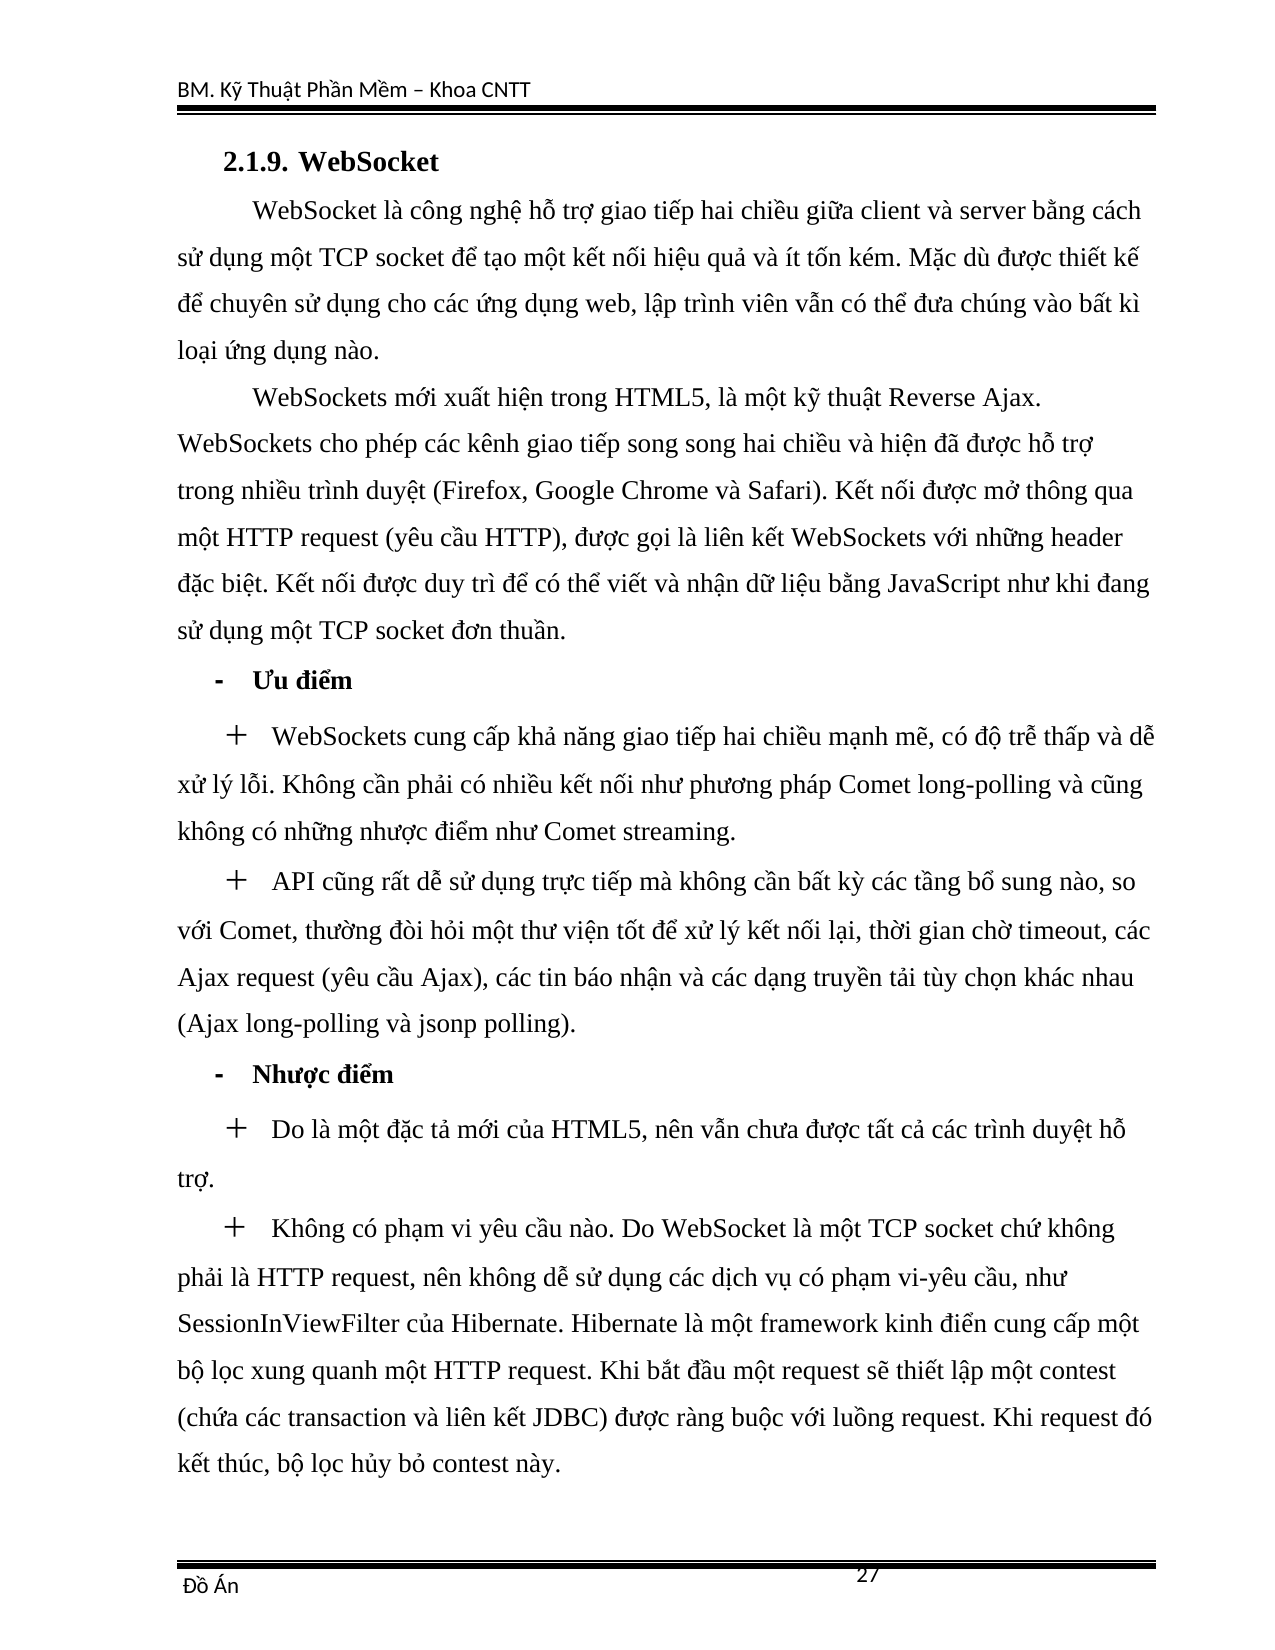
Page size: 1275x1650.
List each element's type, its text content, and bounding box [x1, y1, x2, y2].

list WebSocket [223, 144, 1156, 177]
list Ưu điểm [214, 661, 1156, 698]
list API cũng rất dễ sử dụng trực tiếp mà không cần bất kỳ các tầng bổ sung nào, so với Comet, thường đòi hỏi một thư viện tốt để xử lý kết nối lại, thời gian chờ timeout, các Ajax request (yêu cầu Ajax), các tin báo nhận và các dạng truyền tải tùy chọn khác nhau (Ajax long-polling và jsonp polling). [177, 862, 1156, 1039]
list WebSocket là công nghệ hỗ trợ giao tiếp hai chiều giữa client và server bằng cách sử dụng một TCP socket để tạo một kết nối hiệu quả và ít tốn kém. Mặc dù được thiết kế để chuyên sử dụng cho các ứng dụng web, lập trình viên vẫn có thể đưa chúng vào bất kì loại ứng dụng nào. [177, 194, 1156, 365]
list Không có phạm vi yêu cầu nào. Do WebSocket là một TCP socket chứ không phải là HTTP request, nên không dễ sử dụng các dịch vụ có phạm vi-yêu cầu, như SessionInViewFilter của Hibernate. Hibernate là một framework kinh điển cung cấp một bộ lọc xung quanh một HTTP request. Khi bắt đầu một request sẽ thiết lập một contest (chứa các transaction và liên kết JDBC) được ràng buộc với luồng request. Khi request đó kết thúc, bộ lọc hủy bỏ contest này. [177, 1208, 1156, 1479]
list Nhược điểm [214, 1054, 1156, 1091]
list WebSockets mới xuất hiện trong HTML5, là một kỹ thuật Reverse Ajax. WebSockets cho phép các kênh giao tiếp song song hai chiều và hiện đã được hỗ trợ trong nhiều trình duyệt (Firefox, Google Chrome và Safari). Kết nối được mở thông qua một HTTP request (yêu cầu HTTP), được gọi là liên kết WebSockets với những header đặc biệt. Kết nối được duy trì để có thể viết và nhận dữ liệu bằng JavaScript như khi đang sử dụng một TCP socket đơn thuần. [177, 381, 1156, 645]
list WebSockets cung cấp khả năng giao tiếp hai chiều mạnh mẽ, có độ trễ thấp và dễ xử lý lỗi. Không cần phải có nhiều kết nối như phương pháp Comet long-polling và cũng không có những nhược điểm như Comet streaming. [177, 716, 1156, 846]
list Do là một đặc tả mới của HTML5, nên vẫn chưa được tất cả các trình duyệt hỗ trợ. [177, 1109, 1156, 1193]
